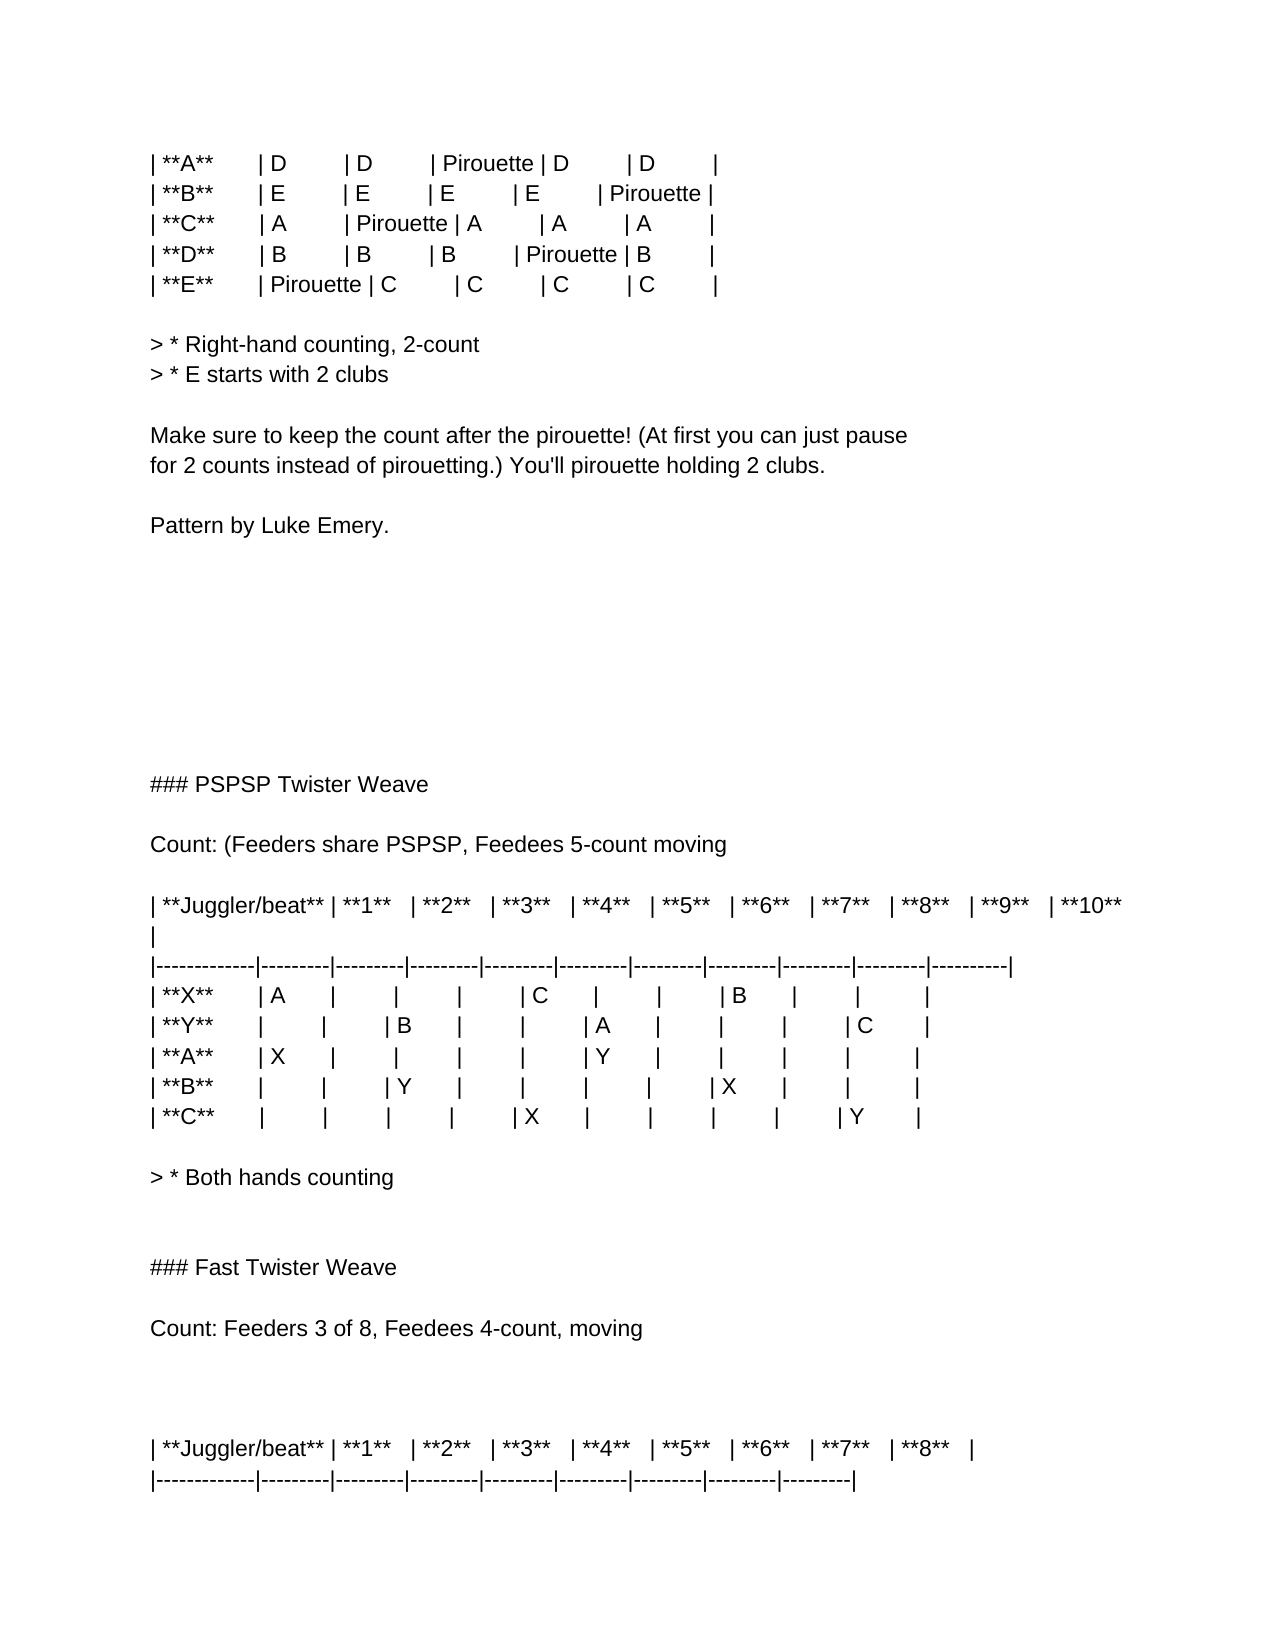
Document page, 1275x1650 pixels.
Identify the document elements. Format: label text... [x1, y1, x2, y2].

text > * Right-hand counting, 2-count [150, 331, 1125, 358]
text | **C** | A | Pirouette | A | A | A | [150, 210, 1125, 237]
text |-------------|---------|---------|---------|---------|---------|---------|---------|---------| [150, 1466, 1125, 1492]
text ### PSPSP Twister Weave [150, 771, 1125, 797]
text | **Juggler/beat** | **1** | **2** | **3** | **4** | **5** | **6** | **7** | **8** | [150, 1435, 1125, 1462]
text for 2 counts instead of pirouetting.) You'll pirouette holding 2 clubs. [150, 452, 1125, 478]
text | **C** | | | | | X | | | | | Y | [150, 1103, 1125, 1129]
text Count: (Feeders share PSPSP, Feedees 5-count moving [150, 831, 1125, 858]
text | **Juggler/beat** | **1** | **2** | **3** | **4** | **5** | **6** | **7** | **8** | **9** | **10** | [150, 892, 1125, 948]
text Pattern by Luke Emery. [150, 512, 1125, 539]
text | **D** | B | B | B | Pirouette | B | [150, 241, 1125, 267]
text Make sure to keep the count after the pirouette! (At first you can just pause [150, 422, 1125, 448]
text | **E** | Pirouette | C | C | C | C | [150, 271, 1125, 297]
text | **A** | D | D | Pirouette | D | D | [150, 150, 1125, 176]
text | **Y** | | | B | | | A | | | | C | [150, 1012, 1125, 1039]
text | **B** | | | Y | | | | | X | | | [150, 1073, 1125, 1099]
text Count: Feeders 3 of 8, Feedees 4-count, moving [150, 1314, 1125, 1341]
text | **X** | A | | | | C | | | B | | | [150, 982, 1125, 1009]
text | **B** | E | E | E | E | Pirouette | [150, 180, 1125, 207]
text | **A** | X | | | | | Y | | | | | [150, 1043, 1125, 1069]
text ### Fast Twister Weave [150, 1254, 1125, 1281]
text > * E starts with 2 clubs [150, 361, 1125, 388]
text |-------------|---------|---------|---------|---------|---------|---------|---------|---------|---------|----------| [150, 952, 1125, 978]
text > * Both hands counting [150, 1163, 1125, 1190]
